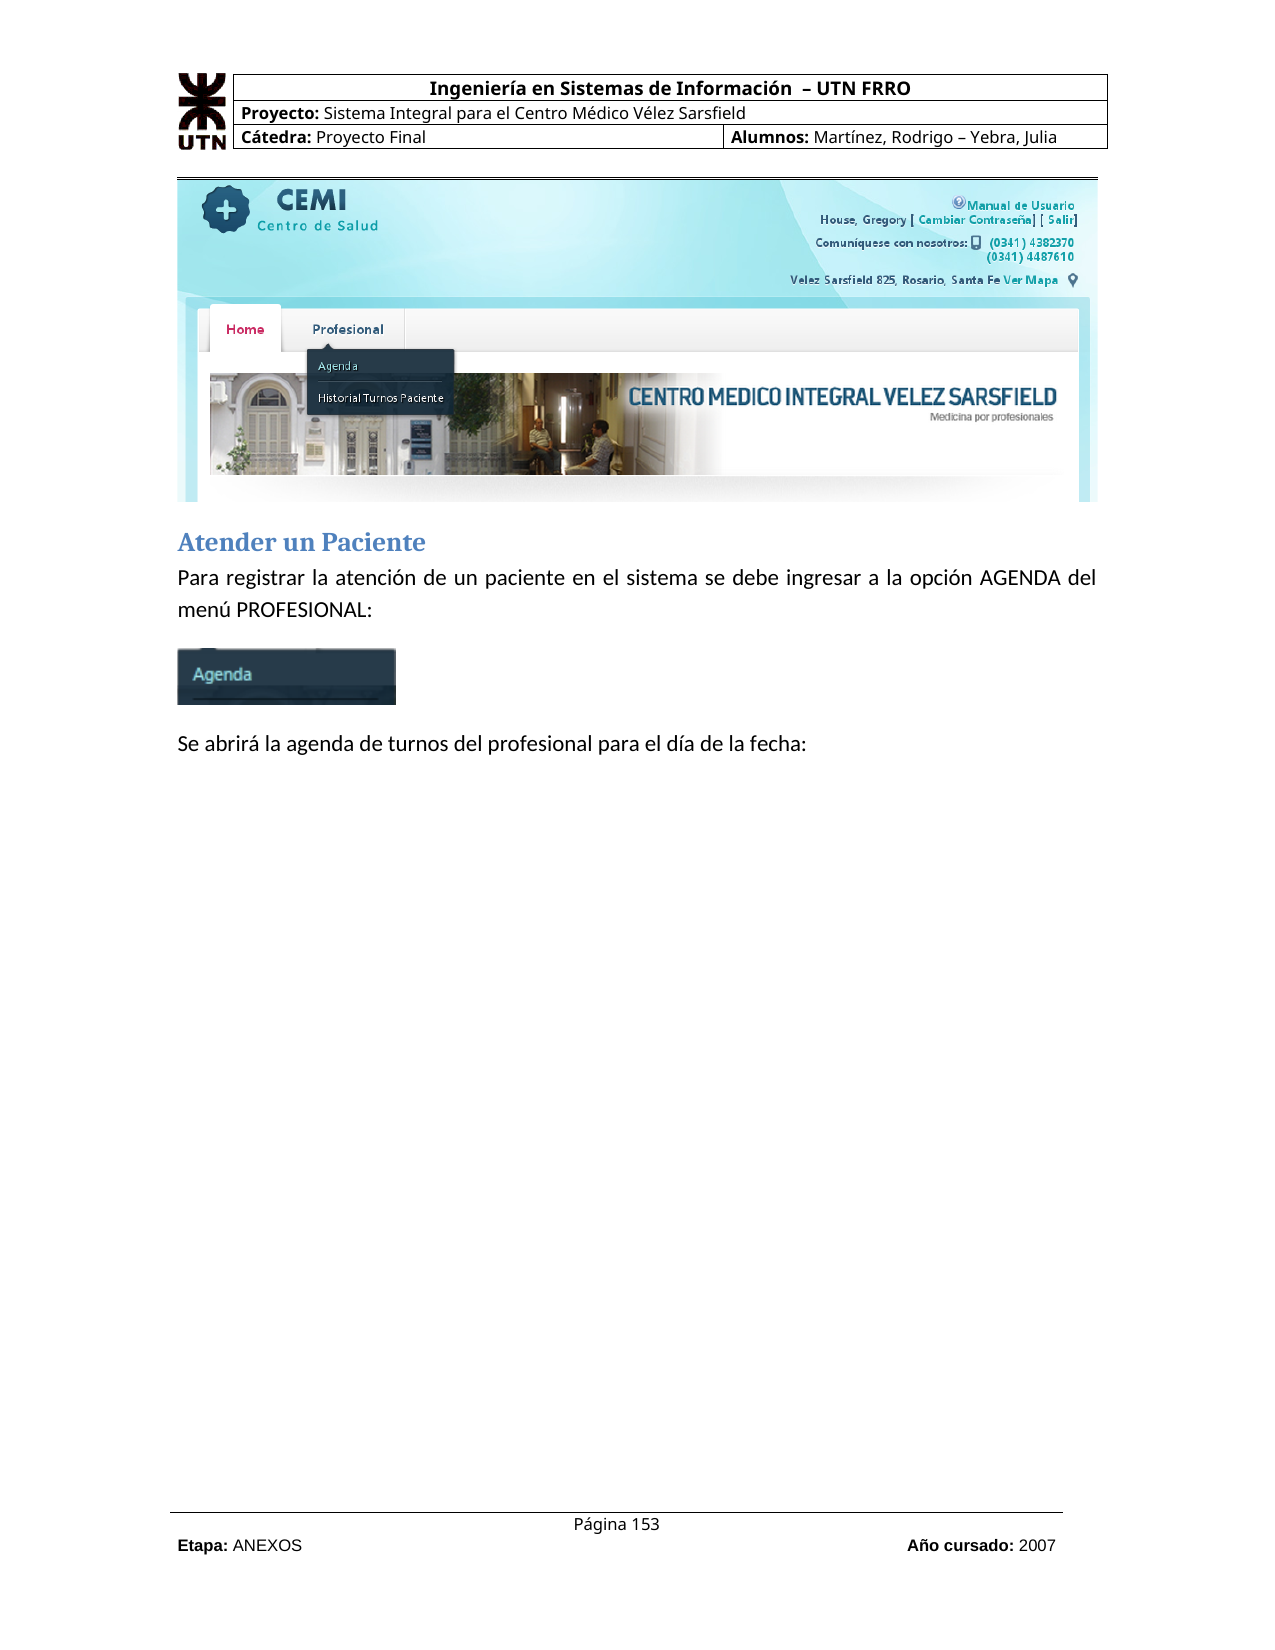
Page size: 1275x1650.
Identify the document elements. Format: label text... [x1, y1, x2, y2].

picture [177, 73, 226, 150]
picture [177, 648, 396, 705]
picture [177, 180, 1098, 502]
text Para registrar la atención de un paciente en el sistema se debe ingresar a la opción AGENDA del menú PROFESIONAL: [177, 563, 1098, 623]
text Se abrirá la agenda de turnos del profesional para el día de la fecha: [177, 729, 1098, 757]
subtitle Atender un Paciente [177, 527, 1098, 558]
